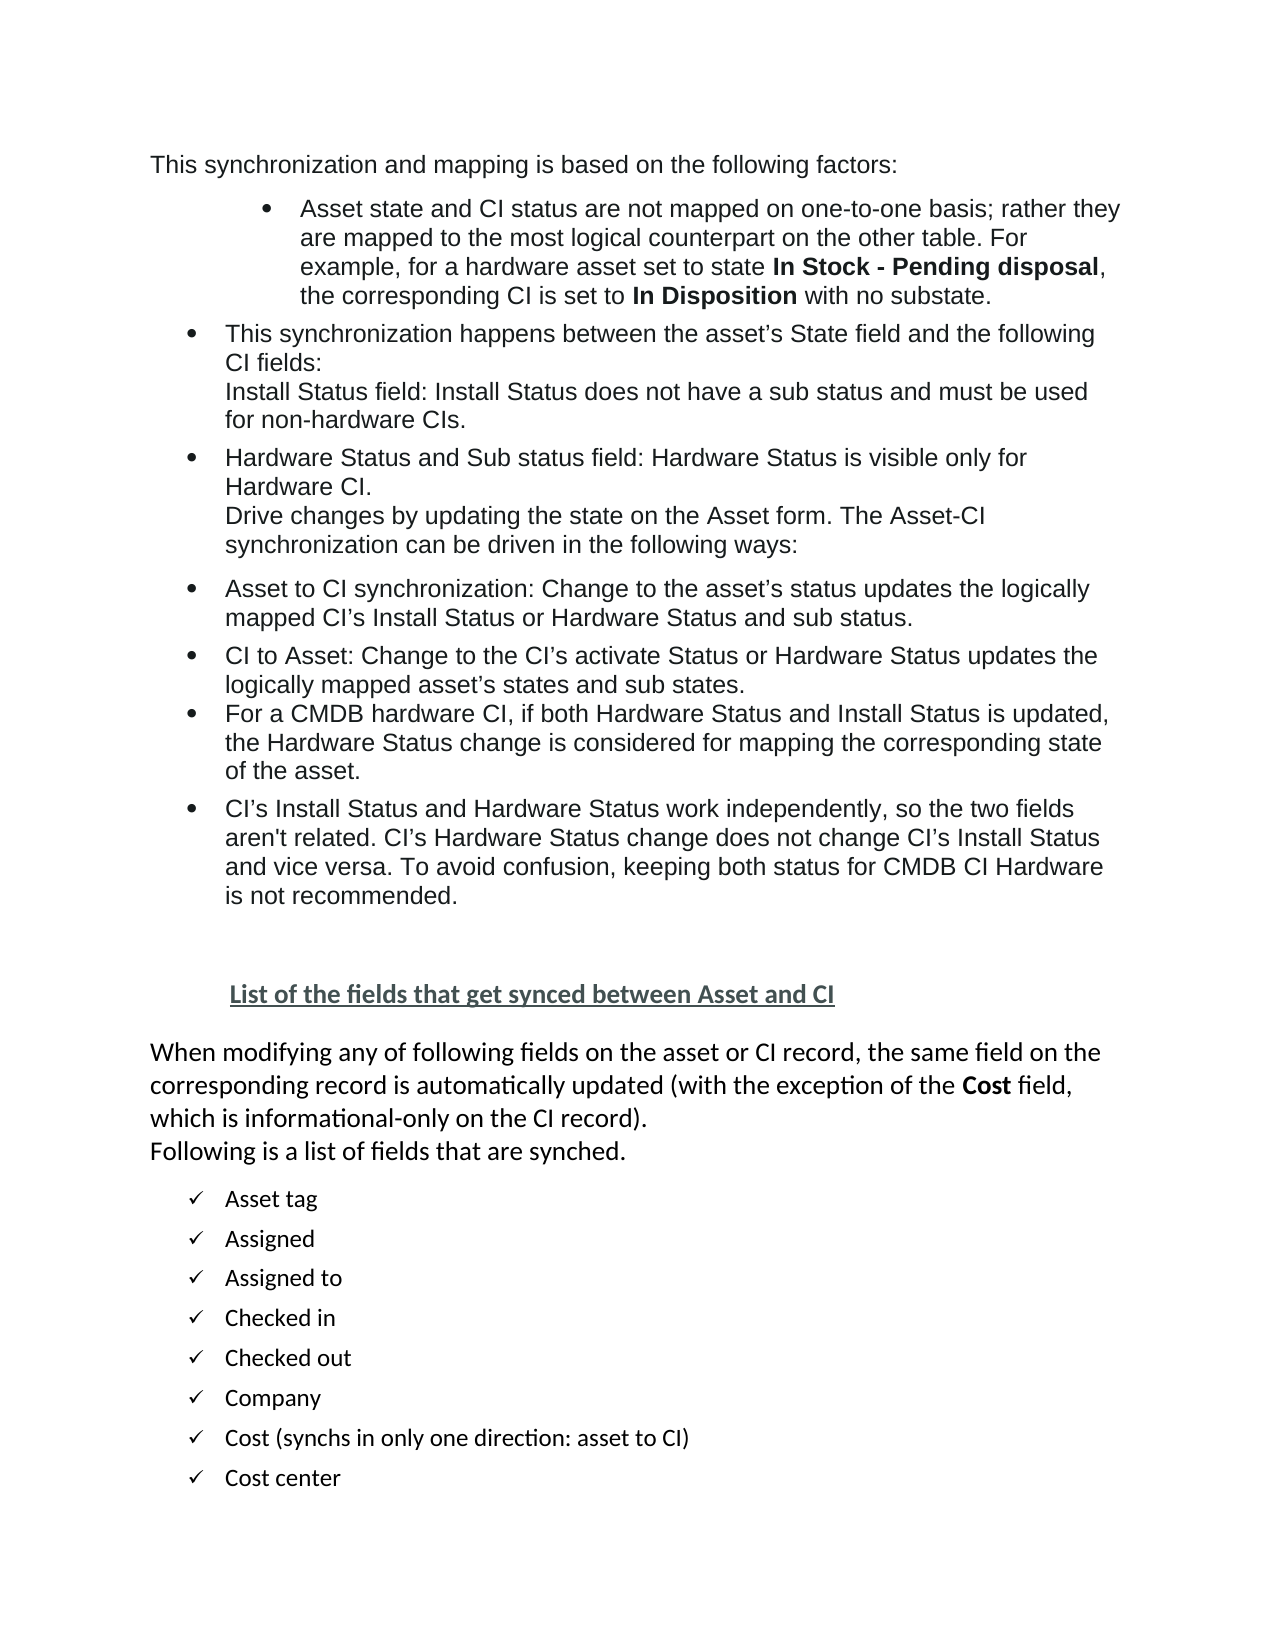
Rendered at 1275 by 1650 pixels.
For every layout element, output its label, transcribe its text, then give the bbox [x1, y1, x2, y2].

list Cost center [187, 1462, 1125, 1493]
list Hardware Status and Sub status field: Hardware Status is visible only for Hardware CI. [187, 443, 1125, 501]
list Company [187, 1382, 1125, 1413]
list For a CMDB hardware CI, if both Hardware Status and Install Status is updated, the Hardware Status change is considered for mapping the corresponding state of the asset. [187, 699, 1125, 785]
list Checked out [187, 1342, 1125, 1373]
text Drive changes by updating the state on the Asset form. The Asset-CI synchronization can be driven in the following ways: [225, 501, 1125, 558]
subtitle List of the fields that get synced between Asset and CI [229, 977, 1125, 1010]
text When modifying any of following fields on the asset or CI record, the same field on the corresponding record is automatically updated (with the exception of the Cost field, which is informational-only on the CI record). [150, 1035, 1125, 1134]
list Cost (synchs in only one direction: asset to CI) [187, 1422, 1125, 1453]
list Assigned to [187, 1263, 1125, 1293]
list Checked in [187, 1302, 1125, 1333]
list Assigned [187, 1223, 1125, 1253]
list CI to Asset: Change to the CI’s activate Status or Hardware Status updates the logically mapped asset’s states and sub states. [187, 641, 1125, 699]
list This synchronization happens between the asset’s State field and the following CI fields: [187, 319, 1125, 376]
list CI’s Install Status and Hardware Status work independently, so the two fields aren't related. CI’s Hardware Status change does not change CI’s Install Status and vice versa. To avoid confusion, keeping both status for CMDB CI Hardware is not recommended. [187, 794, 1125, 909]
text Following is a list of fields that are synched. [150, 1134, 1125, 1167]
list Asset state and CI status are not mapped on one-to-one basis; rather they are mapped to the most logical counterpart on the other table. For example, for a hardware asset set to state In Stock - Pending disposal, the corresponding CI is set to In Disposition with no substate. [262, 194, 1125, 309]
text Install Status field: Install Status does not have a sub status and must be used for non-hardware CIs. [225, 376, 1125, 434]
list Asset tag [187, 1183, 1125, 1213]
text This synchronization and mapping is based on the following factors: [150, 150, 1125, 179]
list Asset to CI synchronization: Change to the asset’s status updates the logically mapped CI’s Install Status or Hardware Status and sub status. [187, 574, 1125, 632]
